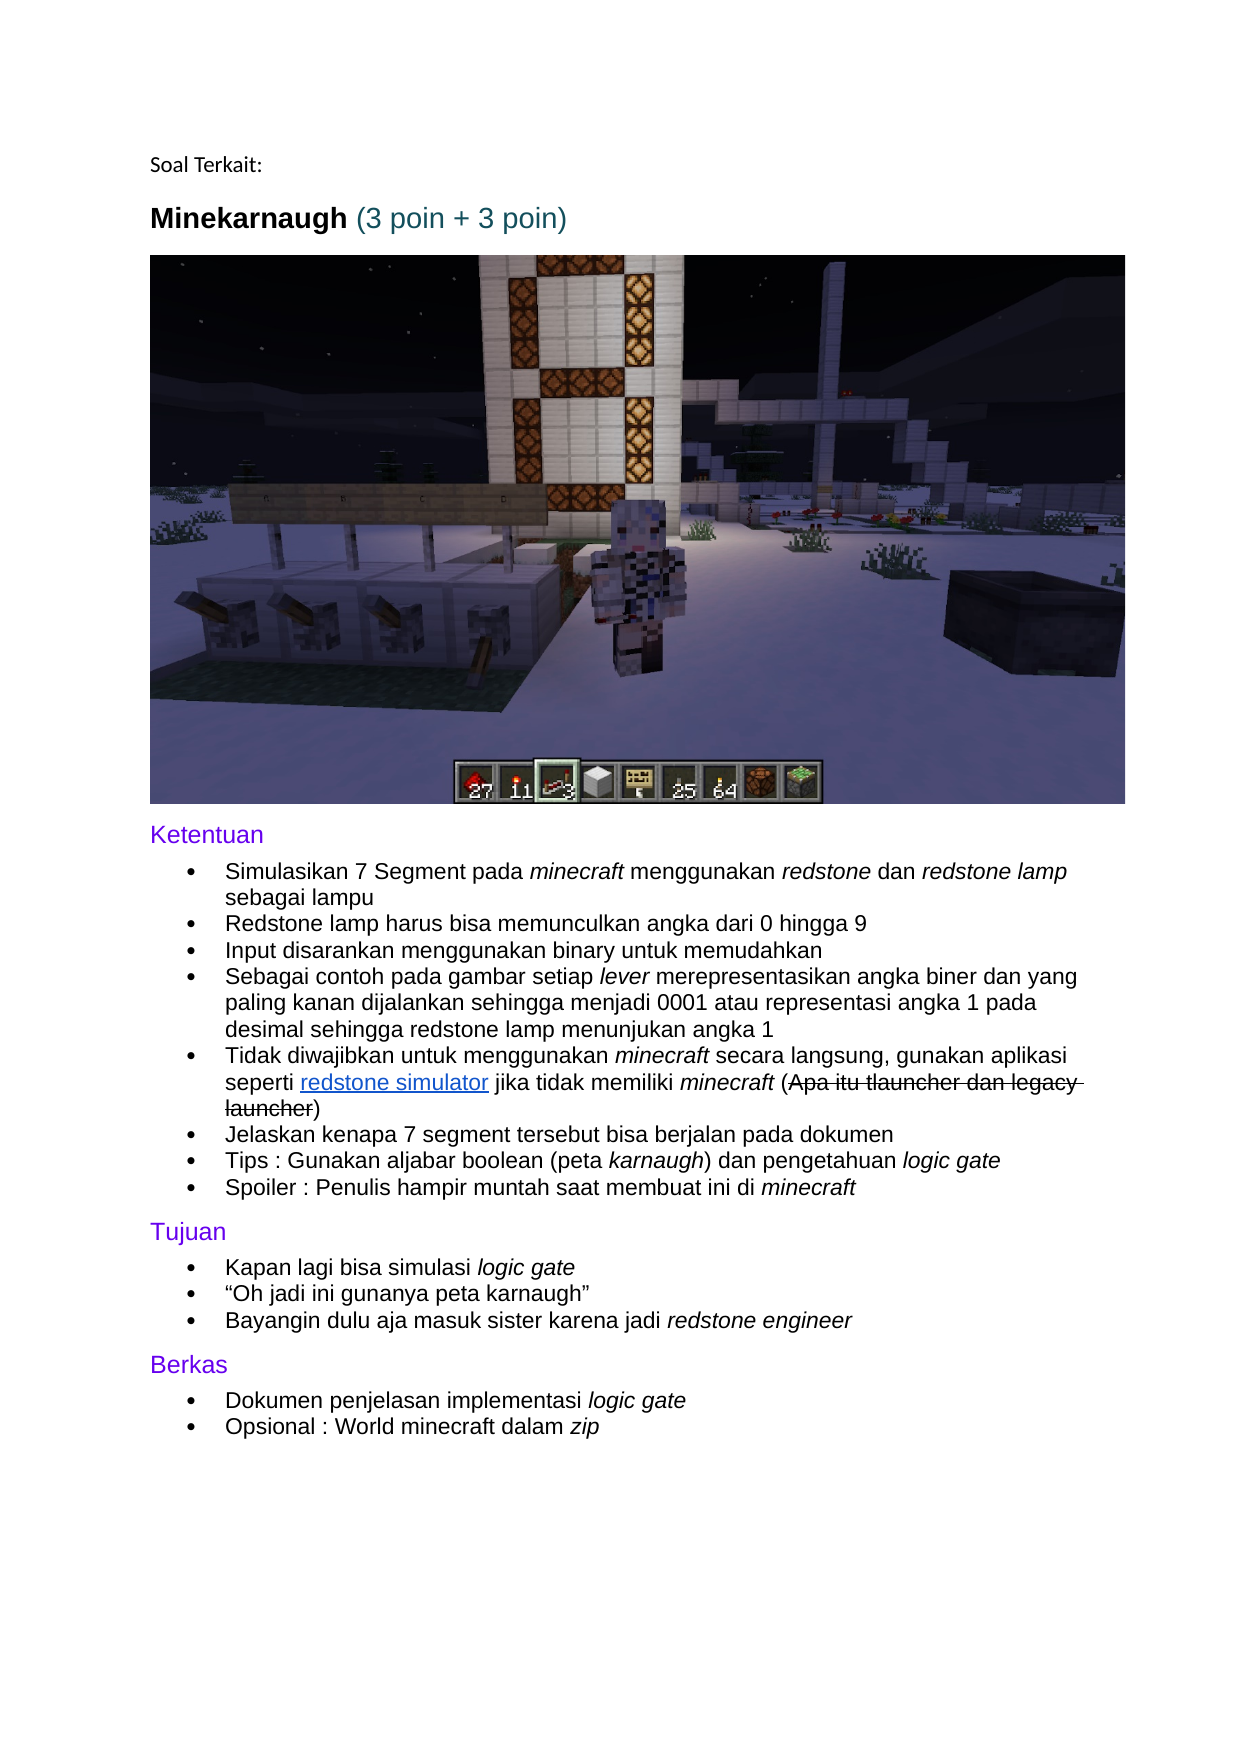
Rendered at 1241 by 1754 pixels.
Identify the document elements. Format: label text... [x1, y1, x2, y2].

list Bayangin dulu aja masuk sister karena jadi redstone engineer [187, 1307, 1090, 1333]
list “Oh jadi ini gunanya peta karnaugh” [187, 1280, 1090, 1307]
list Jelaskan kenapa 7 segment tersebut bisa berjalan pada dokumen [187, 1121, 1090, 1147]
list Spoiler : Penulis hampir muntah saat membuat ini di minecraft [187, 1174, 1090, 1200]
text Minekarnaugh (3 poin + 3 poin) [150, 201, 1090, 234]
list Simulasikan 7 Segment pada minecraft menggunakan redstone dan redstone lamp sebagai lampu [187, 858, 1090, 910]
text Ketentuan [150, 821, 1090, 849]
list Opsional : World minecraft dalam zip [187, 1413, 1090, 1439]
list Redstone lamp harus bisa memunculkan angka dari 0 hingga 9 [187, 910, 1090, 937]
list Tidak diwajibkan untuk menggunakan minecraft secara langsung, gunakan aplikasi seperti redstone simulator jika tidak memiliki minecraft (Apa itu tlauncher dan legacy launcher) [187, 1042, 1090, 1121]
text Tujuan [150, 1217, 1090, 1246]
text Soal Terkait: [150, 150, 1090, 178]
list Kapan lagi bisa simulasi logic gate [187, 1254, 1090, 1280]
text Berkas [150, 1350, 1090, 1378]
list Dokumen penjelasan implementasi logic gate [187, 1387, 1090, 1413]
picture [150, 255, 1125, 804]
list Input disarankan menggunakan binary untuk memudahkan [187, 937, 1090, 963]
list Sebagai contoh pada gambar setiap lever merepresentasikan angka biner dan yang paling kanan dijalankan sehingga menjadi 0001 atau representasi angka 1 pada desimal sehingga redstone lamp menunjukan angka 1 [187, 963, 1090, 1042]
list Tips : Gunakan aljabar boolean (peta karnaugh) dan pengetahuan logic gate [187, 1147, 1090, 1174]
